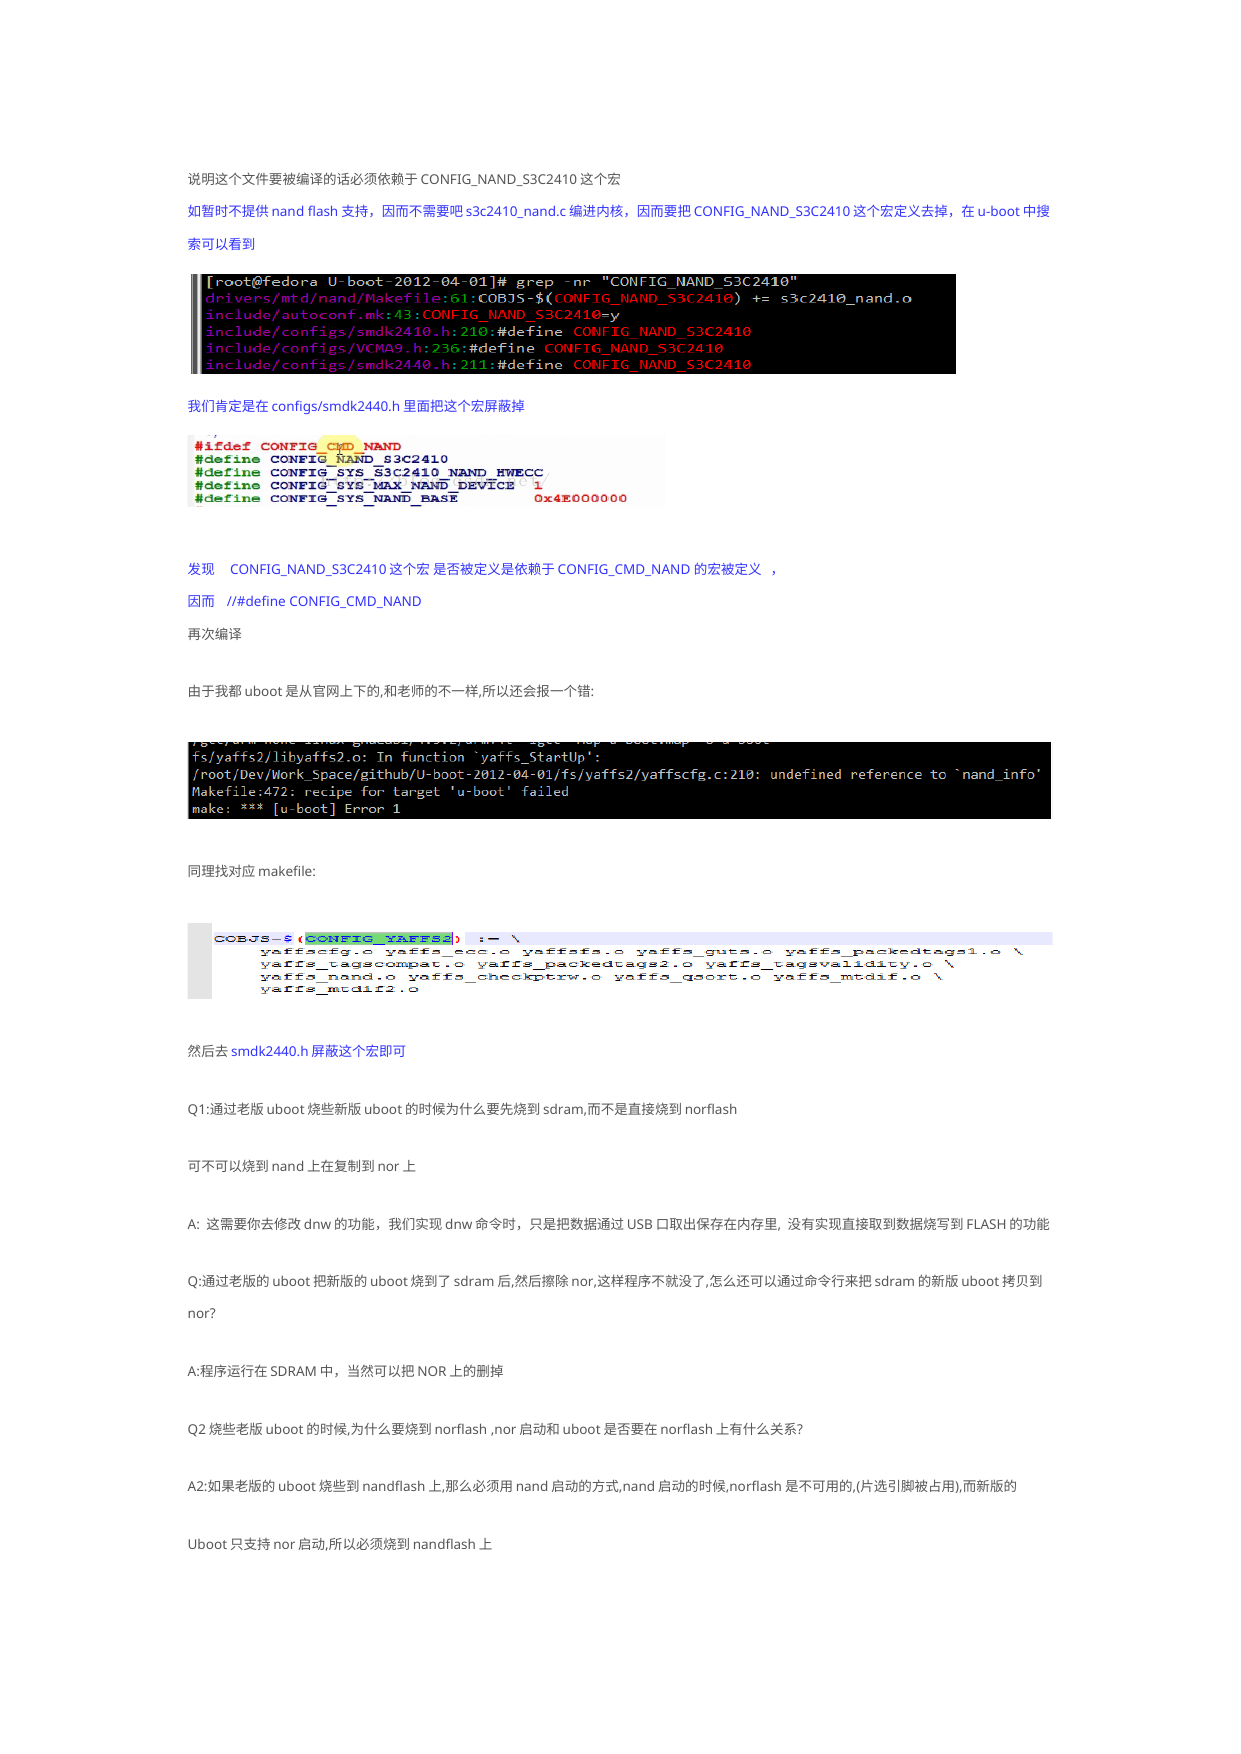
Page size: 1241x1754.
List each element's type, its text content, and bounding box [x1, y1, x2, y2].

text A2:如果老版的uboot烧些到nandflash上,那么必须用nand启动的方式,nand启动的时候,norflash是不可用的,(片选引脚被占用),而新版的 [187, 1469, 1053, 1502]
text Q1:通过老版uboot烧些新版uboot的时候为什么要先烧到sdram,而不是直接烧到norflash [187, 1092, 1053, 1124]
text 然后去smdk2440.h屏蔽这个宏即可 [187, 1034, 1053, 1067]
text 如暂时不提供nand flash支持，因而不需要吧s3c2410_nand.c编进内核，因而要把CONFIG_NAND_S3C2410这个宏定义去掉，在u-boot中搜索可以看到 [187, 194, 1053, 259]
text Q2烧些老版uboot的时候,为什么要烧到norflash ,nor启动和uboot是否要在norflash上有什么关系? [187, 1412, 1053, 1444]
picture [187, 923, 1053, 999]
text 因而 //#define CONFIG_CMD_NAND [187, 584, 1053, 617]
picture [187, 742, 1053, 819]
text 由于我都uboot是从官网上下的,和老师的不一样,所以还会报一个错: [187, 674, 1053, 707]
text Uboot只支持nor启动,所以必须烧到nandflash上 [187, 1527, 1053, 1559]
text A: 这需要你去修改dnw的功能，我们实现dnw命令时，只是把数据通过USB口取出保存在内存里, 没有实现直接取到数据烧写到FLASH的功能 [187, 1207, 1053, 1239]
text 我们肯定是在configs/smdk2440.h里面把这个宏屏蔽掉 [187, 389, 1053, 422]
text A:程序运行在SDRAM中，当然可以把NOR上的删掉 [187, 1354, 1053, 1387]
text 可不可以烧到nand上在复制到nor上 [187, 1149, 1053, 1182]
text 再次编译 [187, 617, 1053, 649]
text 同理找对应makefile: [187, 854, 1053, 887]
text 说明这个文件要被编译的话必须依赖于CONFIG_NAND_S3C2410这个宏 [187, 162, 1053, 194]
picture [187, 435, 666, 507]
text Q:通过老版的uboot把新版的uboot烧到了sdram后,然后擦除nor,这样程序不就没了,怎么还可以通过命令行来把sdram的新版uboot拷贝到nor? [187, 1264, 1053, 1329]
picture [187, 274, 956, 374]
text 发现 CONFIG_NAND_S3C2410这个宏 是否被定义是依赖于CONFIG_CMD_NAND 的宏被定义 ， [187, 519, 1053, 584]
